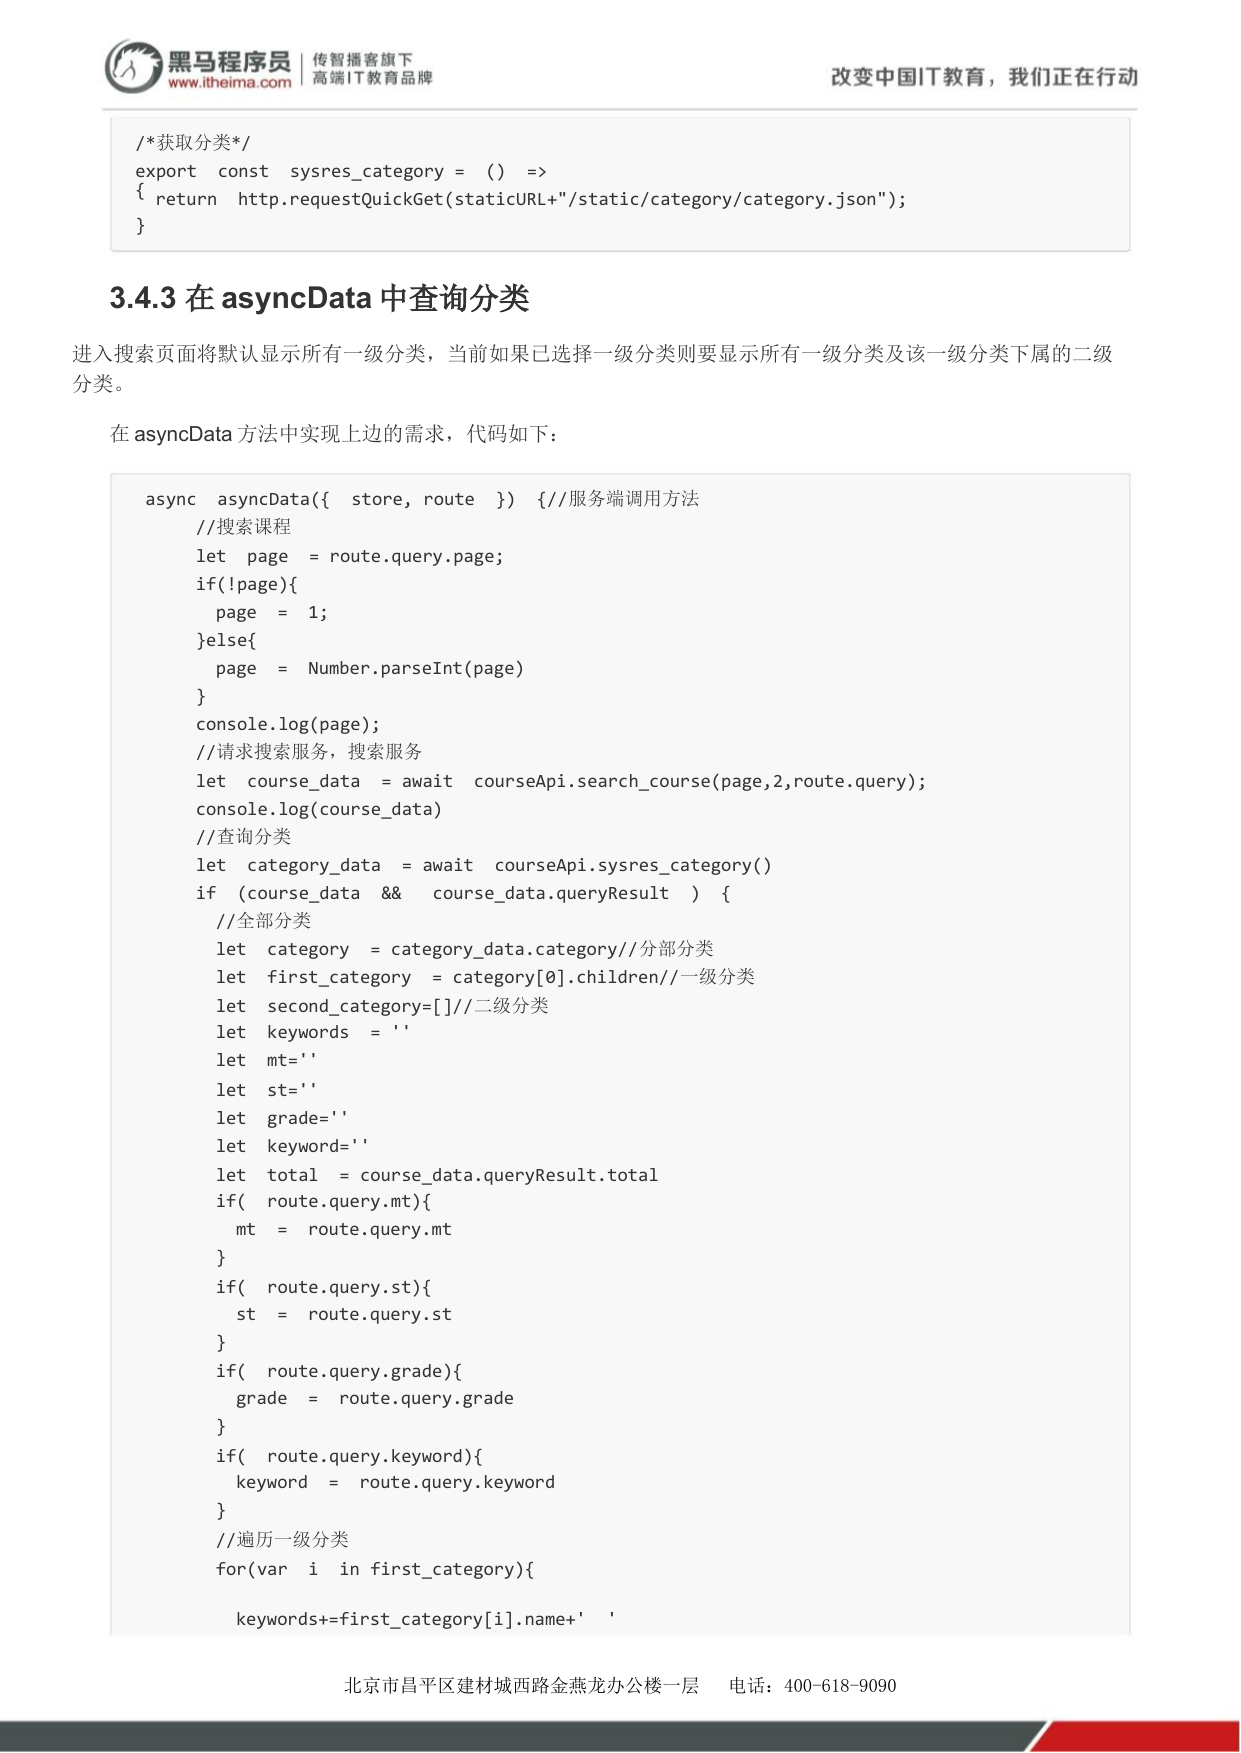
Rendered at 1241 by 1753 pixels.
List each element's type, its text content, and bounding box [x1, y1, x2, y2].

text page = Number.parseInt(page) [216, 659, 539, 678]
text let page = route.query.page; [196, 547, 519, 566]
text } [216, 1410, 528, 1438]
text //搜索课程 [196, 519, 317, 538]
text } [135, 209, 991, 237]
text } [216, 1326, 458, 1354]
text mt = route.query.mt [236, 1213, 690, 1241]
text grade = route.query.grade [236, 1382, 528, 1410]
text let category_data = await courseApi.sysres_category() [196, 856, 808, 875]
text 北京市昌平区建材城西路金燕龙办公楼一层 电话：400-618-9090 [343, 1677, 979, 1696]
text //遍历一级分类 [216, 1532, 374, 1551]
text let category = category_data.category//分部分类 [216, 941, 751, 960]
text async asyncData({ store, route }) {//服务端调用方法 [145, 490, 720, 509]
text } [216, 1494, 574, 1522]
text console.log(course_data) [196, 800, 473, 819]
text //请求搜索服务，搜索服务 [196, 744, 450, 763]
text let second_category=[]//二级分类 [216, 997, 577, 1016]
text /*获取分类*/ [135, 134, 277, 153]
text if( route.query.keyword){ [216, 1447, 574, 1466]
text let st='' [216, 1081, 334, 1100]
text if( route.query.mt){ [216, 1185, 690, 1213]
text }else{ [196, 631, 284, 650]
text keywords+=first_category[i].name+' ' [236, 1610, 652, 1629]
text 在asyncData方法中实现上边的需求，代码如下： [109, 425, 619, 446]
text if(!page){ [196, 575, 324, 594]
text let grade='' [216, 1109, 364, 1128]
text return http.requestQuickGet(staticURL+"/static/category/category.json"); [155, 190, 991, 209]
text let keyword='' [216, 1138, 384, 1157]
text } [216, 1241, 690, 1269]
text if( route.query.st){ [216, 1278, 458, 1297]
text //全部分类 [216, 912, 337, 932]
text let total = course_data.queryResult.total [216, 1166, 690, 1185]
text 进入搜索页面将默认显示所有一级分类，当前如果已选择一级分类则要显示所有一级分类及该一级分类下属的二级 [72, 345, 1240, 366]
text st = route.query.st [236, 1297, 458, 1326]
text page = 1; [216, 603, 334, 622]
text let course_data = await courseApi.search_course(page,2,route.query); [196, 772, 982, 791]
text let mt='' [216, 1044, 577, 1072]
text console.log(page); [196, 716, 405, 734]
text keyword = route.query.keyword [236, 1466, 574, 1494]
text let first_category = category[0].children//一级分类 [216, 969, 797, 988]
picture [0, 0, 1240, 1752]
text for(var i in first_category){ [216, 1560, 551, 1579]
text if( route.query.grade){ [216, 1363, 528, 1382]
text let keywords = '' [216, 1016, 577, 1044]
text } [196, 687, 234, 706]
text 分类。 [72, 366, 1240, 397]
text //查询分类 [196, 828, 317, 847]
text 3.4.3 在asyncData中查询分类 [109, 283, 592, 315]
text if (course_data && course_data.queryResult ) { [196, 884, 737, 903]
text export const sysres_category = () => { [135, 162, 574, 200]
